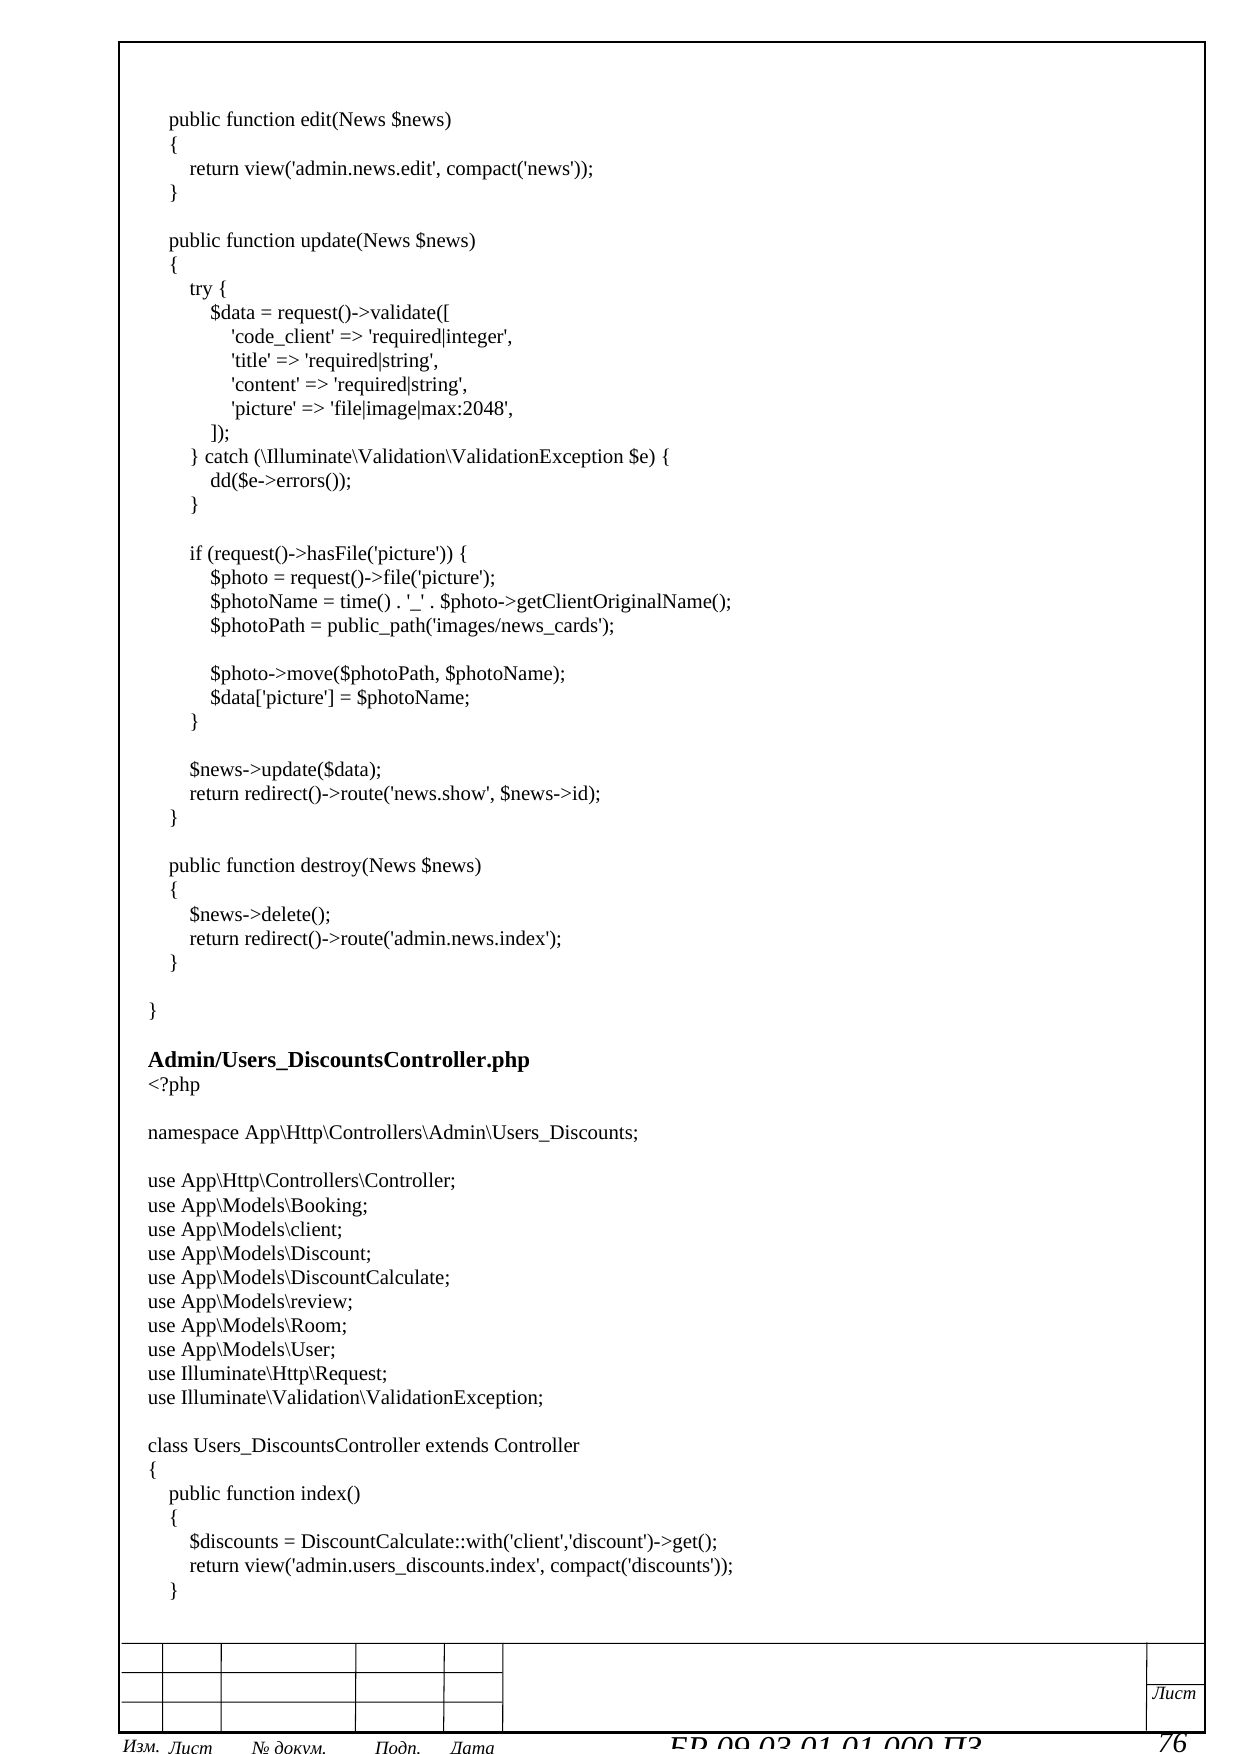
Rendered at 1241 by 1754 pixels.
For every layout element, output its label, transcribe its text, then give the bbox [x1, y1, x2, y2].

text public function update(News $news) [148, 228, 1181, 252]
text 'content' => 'required|string', [148, 372, 1181, 396]
text $photoName = time() . '_' . $photo->getClientOriginalName(); [148, 589, 1181, 613]
text $discounts = DiscountCalculate::with('client','discount')->get(); [148, 1529, 1181, 1553]
text $photoPath = public_path('images/news_cards'); [148, 613, 1181, 637]
text $news->delete(); [148, 901, 1181, 926]
text Admin/Users_DiscountsController.php [148, 1046, 1181, 1072]
text use App\Http\Controllers\Controller; [148, 1168, 1181, 1192]
text { [148, 131, 1181, 156]
text try { [148, 276, 1181, 300]
text return redirect()->route('admin.news.index'); [148, 926, 1181, 949]
text } [148, 949, 1181, 974]
text $news->update($data); [148, 757, 1181, 781]
text } [148, 805, 1181, 829]
text use Illuminate\Validation\ValidationException; [148, 1385, 1181, 1409]
text namespace App\Http\Controllers\Admin\Users_Discounts; [148, 1120, 1181, 1144]
text } [148, 998, 1181, 1022]
text use App\Models\review; [148, 1289, 1181, 1313]
text $photo = request()->file('picture'); [148, 564, 1181, 589]
text use App\Models\Room; [148, 1313, 1181, 1337]
text return redirect()->route('news.show', $news->id); [148, 781, 1181, 805]
text 'picture' => 'file|image|max:2048', [148, 396, 1181, 420]
text use App\Models\User; [148, 1337, 1181, 1361]
text return view('admin.news.edit', compact('news')); [148, 156, 1181, 179]
text use Illuminate\Http\Request; [148, 1361, 1181, 1385]
text $data = request()->validate([ [148, 300, 1181, 324]
text use App\Models\DiscountCalculate; [148, 1265, 1181, 1289]
text { [148, 252, 1181, 276]
text dd($e->errors()); [148, 468, 1181, 492]
text use App\Models\Booking; [148, 1192, 1181, 1217]
text public function edit(News $news) [148, 107, 1181, 131]
text if (request()->hasFile('picture')) { [148, 541, 1181, 564]
text ]); [148, 420, 1181, 444]
text } catch (\Illuminate\Validation\ValidationException $e) { [148, 444, 1181, 468]
text class Users_DiscountsController extends Controller [148, 1433, 1181, 1457]
text return view('admin.users_discounts.index', compact('discounts')); [148, 1553, 1181, 1577]
text public function index() [148, 1481, 1181, 1505]
text { [148, 1505, 1181, 1529]
text use App\Models\Discount; [148, 1241, 1181, 1265]
text public function destroy(News $news) [148, 853, 1181, 877]
text 'title' => 'required|string', [148, 348, 1181, 372]
text { [148, 1457, 1181, 1481]
text } [148, 492, 1181, 516]
text use App\Models\client; [148, 1217, 1181, 1241]
text { [148, 877, 1181, 901]
text <?php [148, 1072, 1181, 1096]
text } [148, 709, 1181, 733]
text } [148, 179, 1181, 204]
text 'code_client' => 'required|integer', [148, 324, 1181, 348]
text $photo->move($photoPath, $photoName); [148, 661, 1181, 685]
text } [148, 1577, 1181, 1602]
text $data['picture'] = $photoName; [148, 685, 1181, 709]
